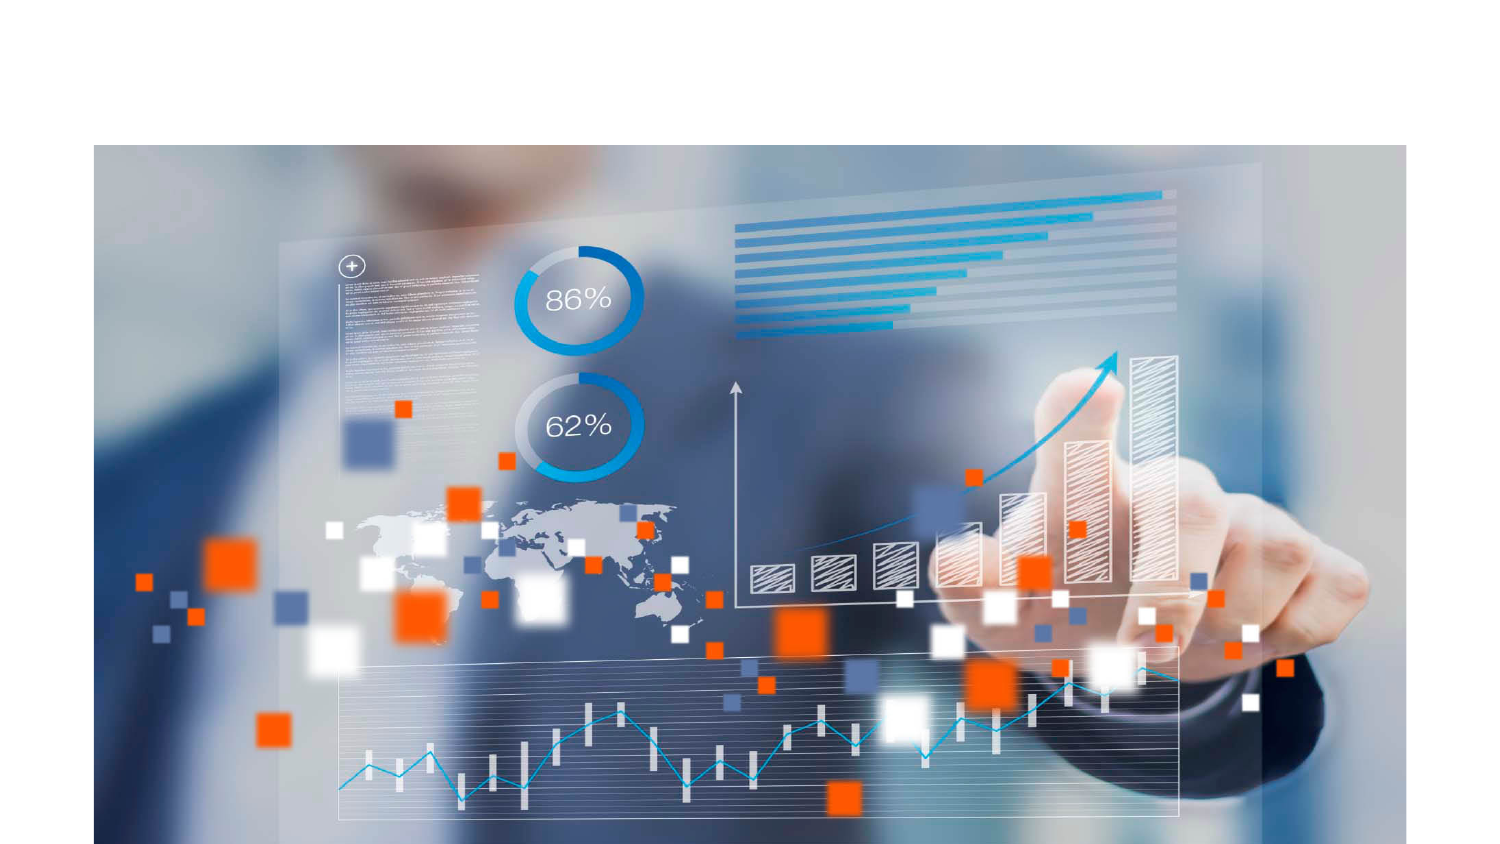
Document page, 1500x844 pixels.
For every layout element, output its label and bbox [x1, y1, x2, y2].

picture [93, 145, 1407, 844]
